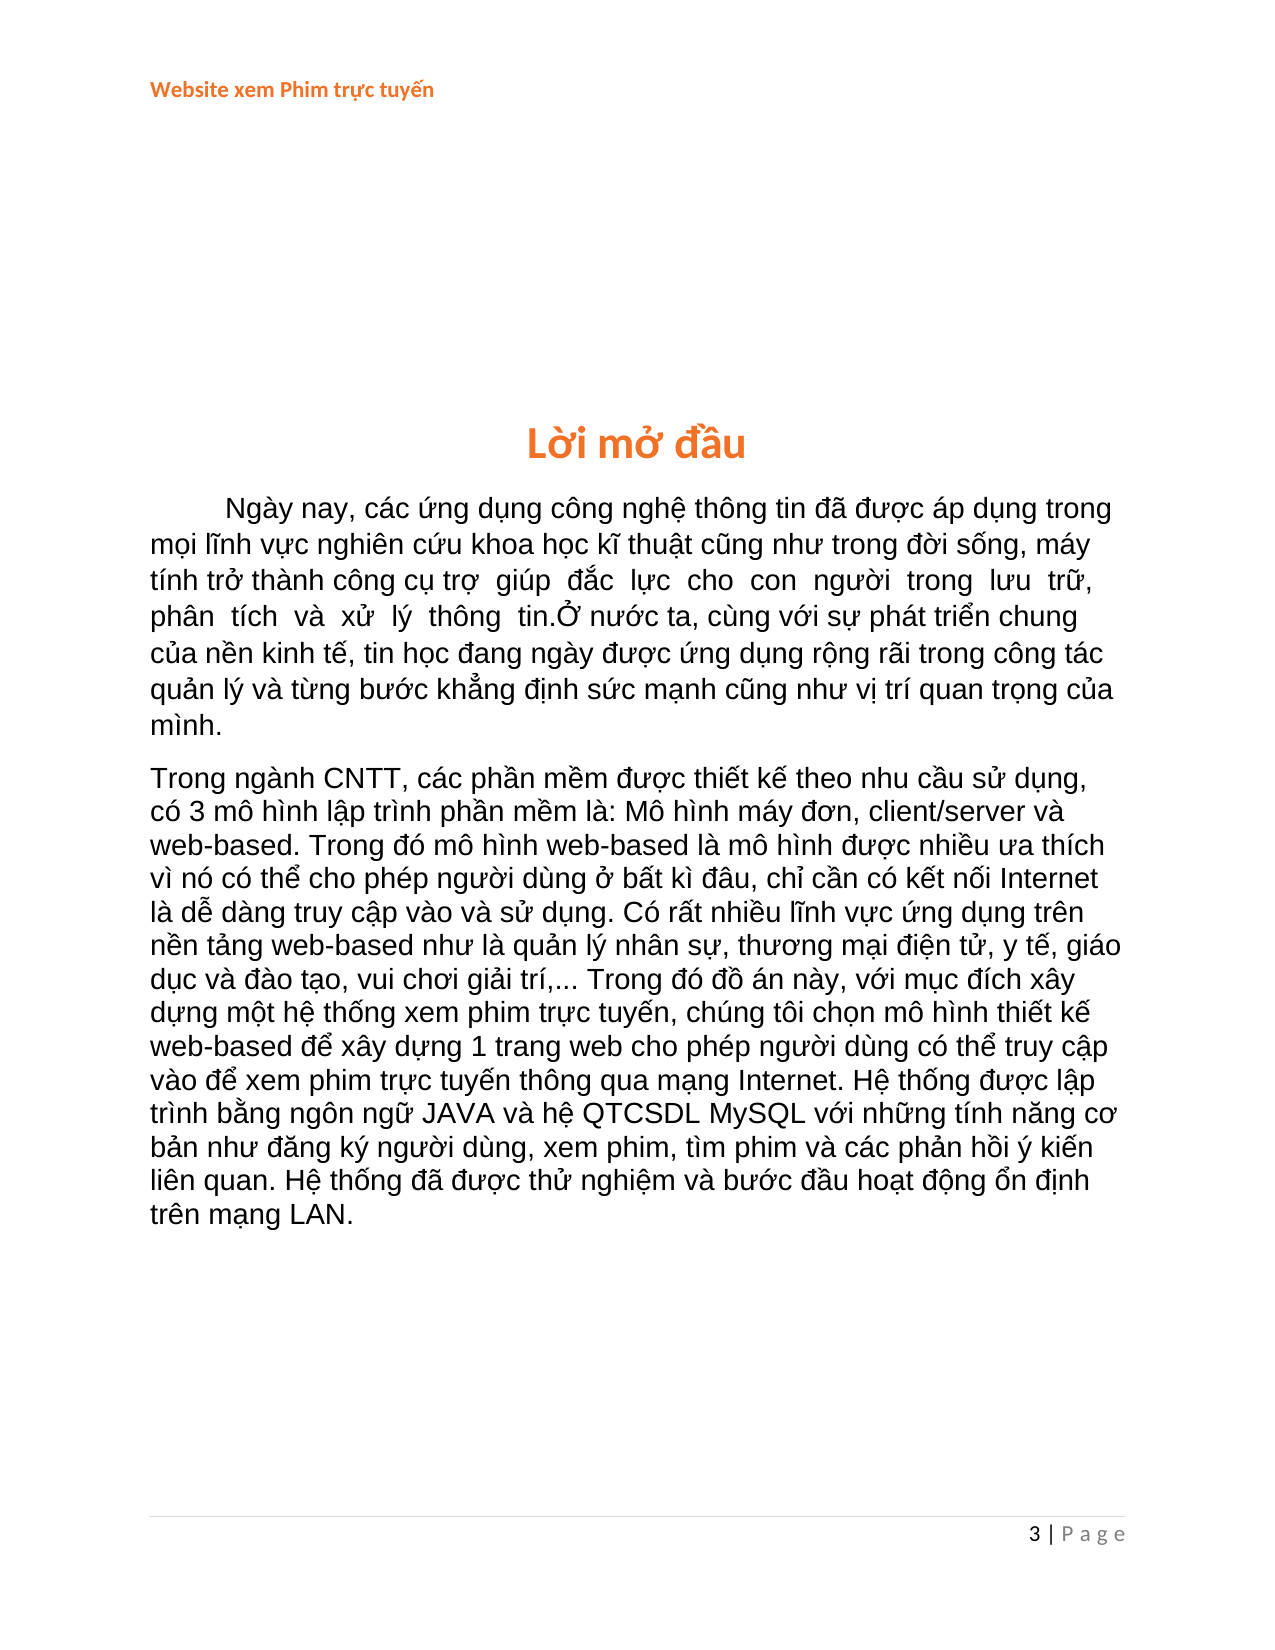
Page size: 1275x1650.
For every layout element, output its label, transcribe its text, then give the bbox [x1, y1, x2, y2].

text Lời mở đầu [150, 414, 1125, 470]
text Ngày nay, các ứng dụng công nghệ thông tin đã được áp dụng trong mọi lĩnh vực nghiên cứu khoa học kĩ thuật cũng như trong đời sống, máy tính trở thành công cụ trợ giúp đắc lực cho con người trong lưu trữ, phân tích và xử lý thông tin.Ở nước ta, cùng với sự phát triển chung của nền kinh tế, tin học đang ngày được ứng dụng rộng rãi trong công tác quản lý và từng bước khẳng định sức mạnh cũng như vị trí quan trọng của mình. [150, 491, 1125, 741]
text Trong ngành CNTT, các phần mềm được thiết kế theo nhu cầu sử dụng, có 3 mô hình lập trình phần mềm là: Mô hình máy đơn, client/server và web-based. Trong đó mô hình web-based là mô hình được nhiều ưa thích vì nó có thể cho phép người dùng ở bất kì đâu, chỉ cần có kết nối Internet là dễ dàng truy cập vào và sử dụng. Có rất nhiều lĩnh vực ứng dụng trên nền tảng web-based như là quản lý nhân sự, thương mại điện tử, y tế, giáo dục và đào tạo, vui chơi giải trí,... Trong đó đồ án này, với mục đích xây dựng một hệ thống xem phim trực tuyến, chúng tôi chọn mô hình thiết kế web-based để xây dựng 1 trang web cho phép người dùng có thể truy cập vào để xem phim trực tuyến thông qua mạng Internet. Hệ thống được lập trình bằng ngôn ngữ JAVA và hệ QTCSDL MySQL với những tính năng cơ bản như đăng ký người dùng, xem phim, tìm phim và các phản hồi ý kiến liên quan. Hệ thống đã được thử nghiệm và bước đầu hoạt động ổn định trên mạng LAN. [150, 761, 1125, 1230]
